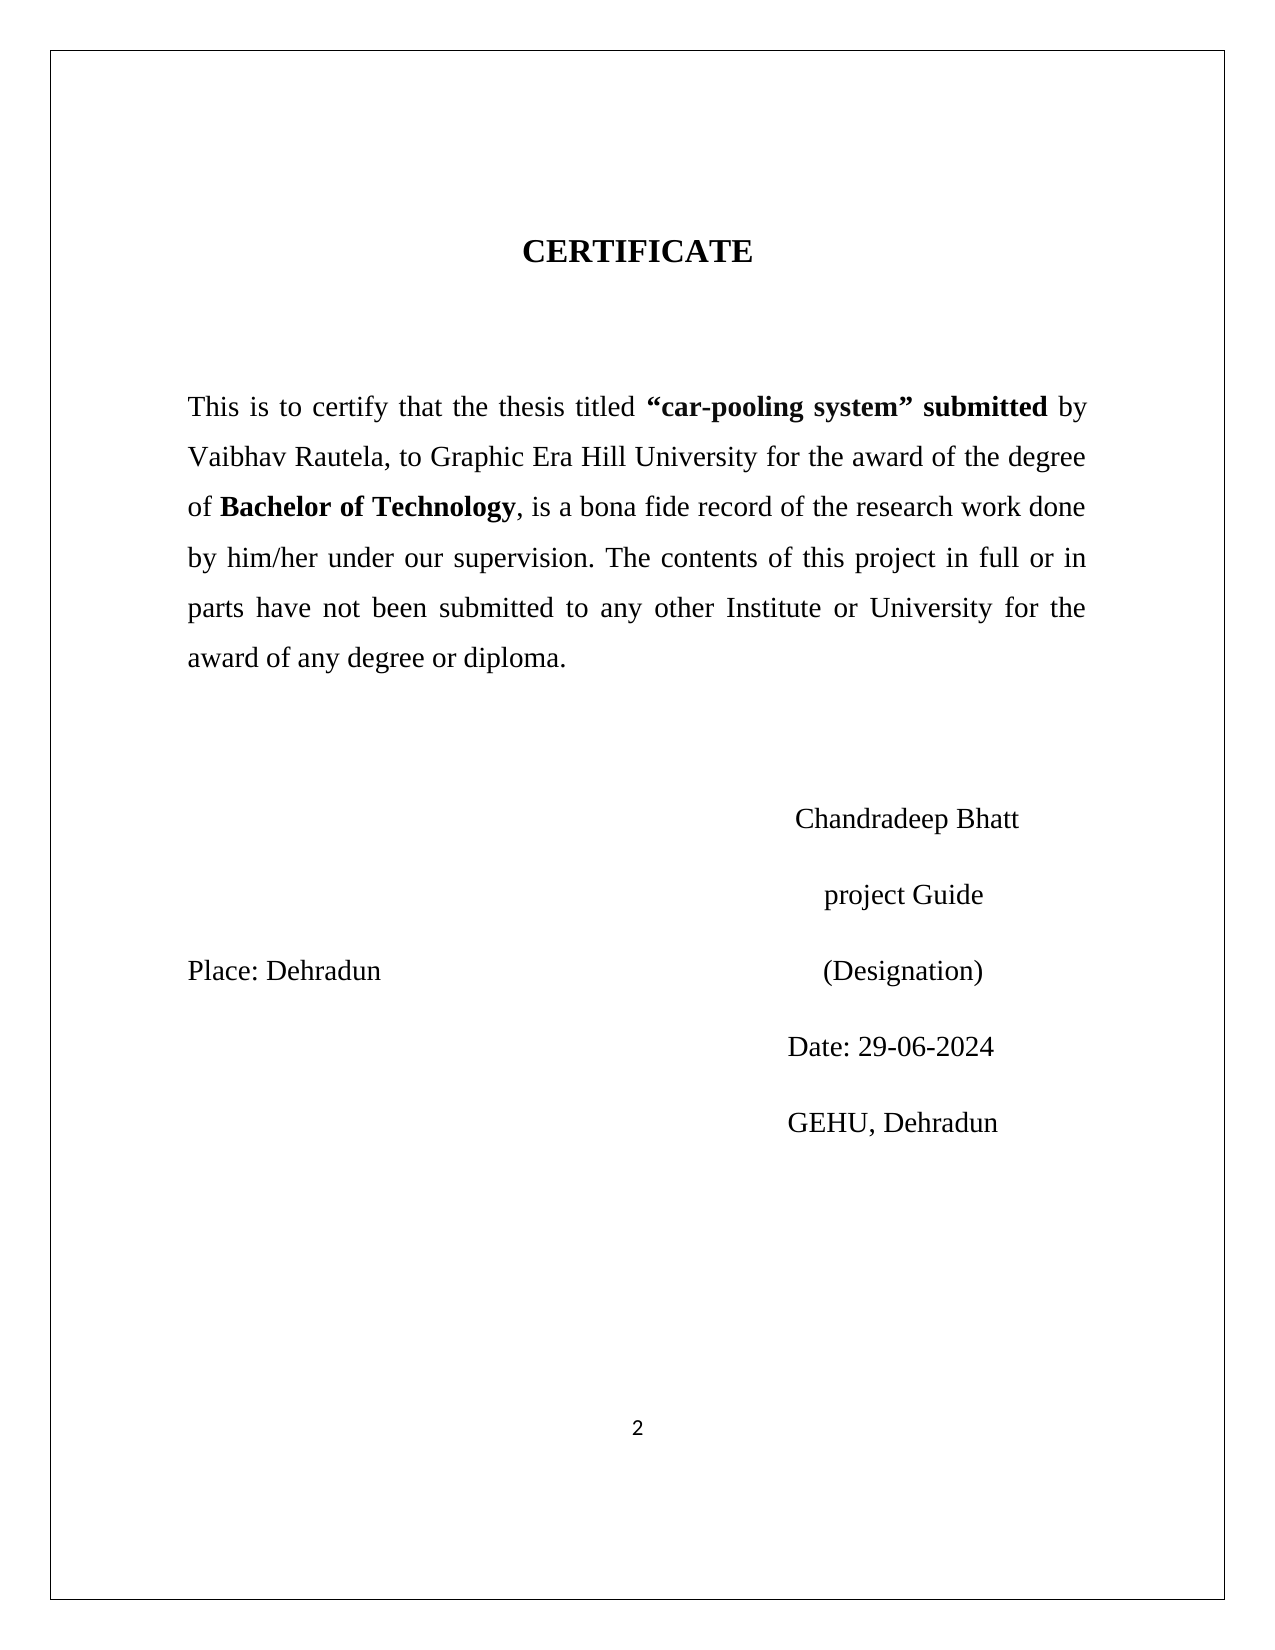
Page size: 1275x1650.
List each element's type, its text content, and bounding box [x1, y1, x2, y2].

text GEHU, Dehradun [712, 1106, 1087, 1139]
text This is to certify that the thesis titled “car-pooling system” submitted by Vaibhav Rautela, to Graphic Era Hill University for the award of the degree of Bachelor of Technology, is a bona fide record of the research work done by him/her under our supervision. The contents of this project in full or in parts have not been submitted to any other Institute or University for the award of any degree or diploma. [187, 389, 1087, 674]
text project Guide [787, 877, 1087, 911]
text Chandradeep Bhatt [787, 801, 1087, 834]
text Place: Dehradun (Designation) [187, 953, 1087, 987]
text CERTIFICATE [187, 231, 1087, 270]
text Date: 29-06-2024 [712, 1029, 1087, 1063]
